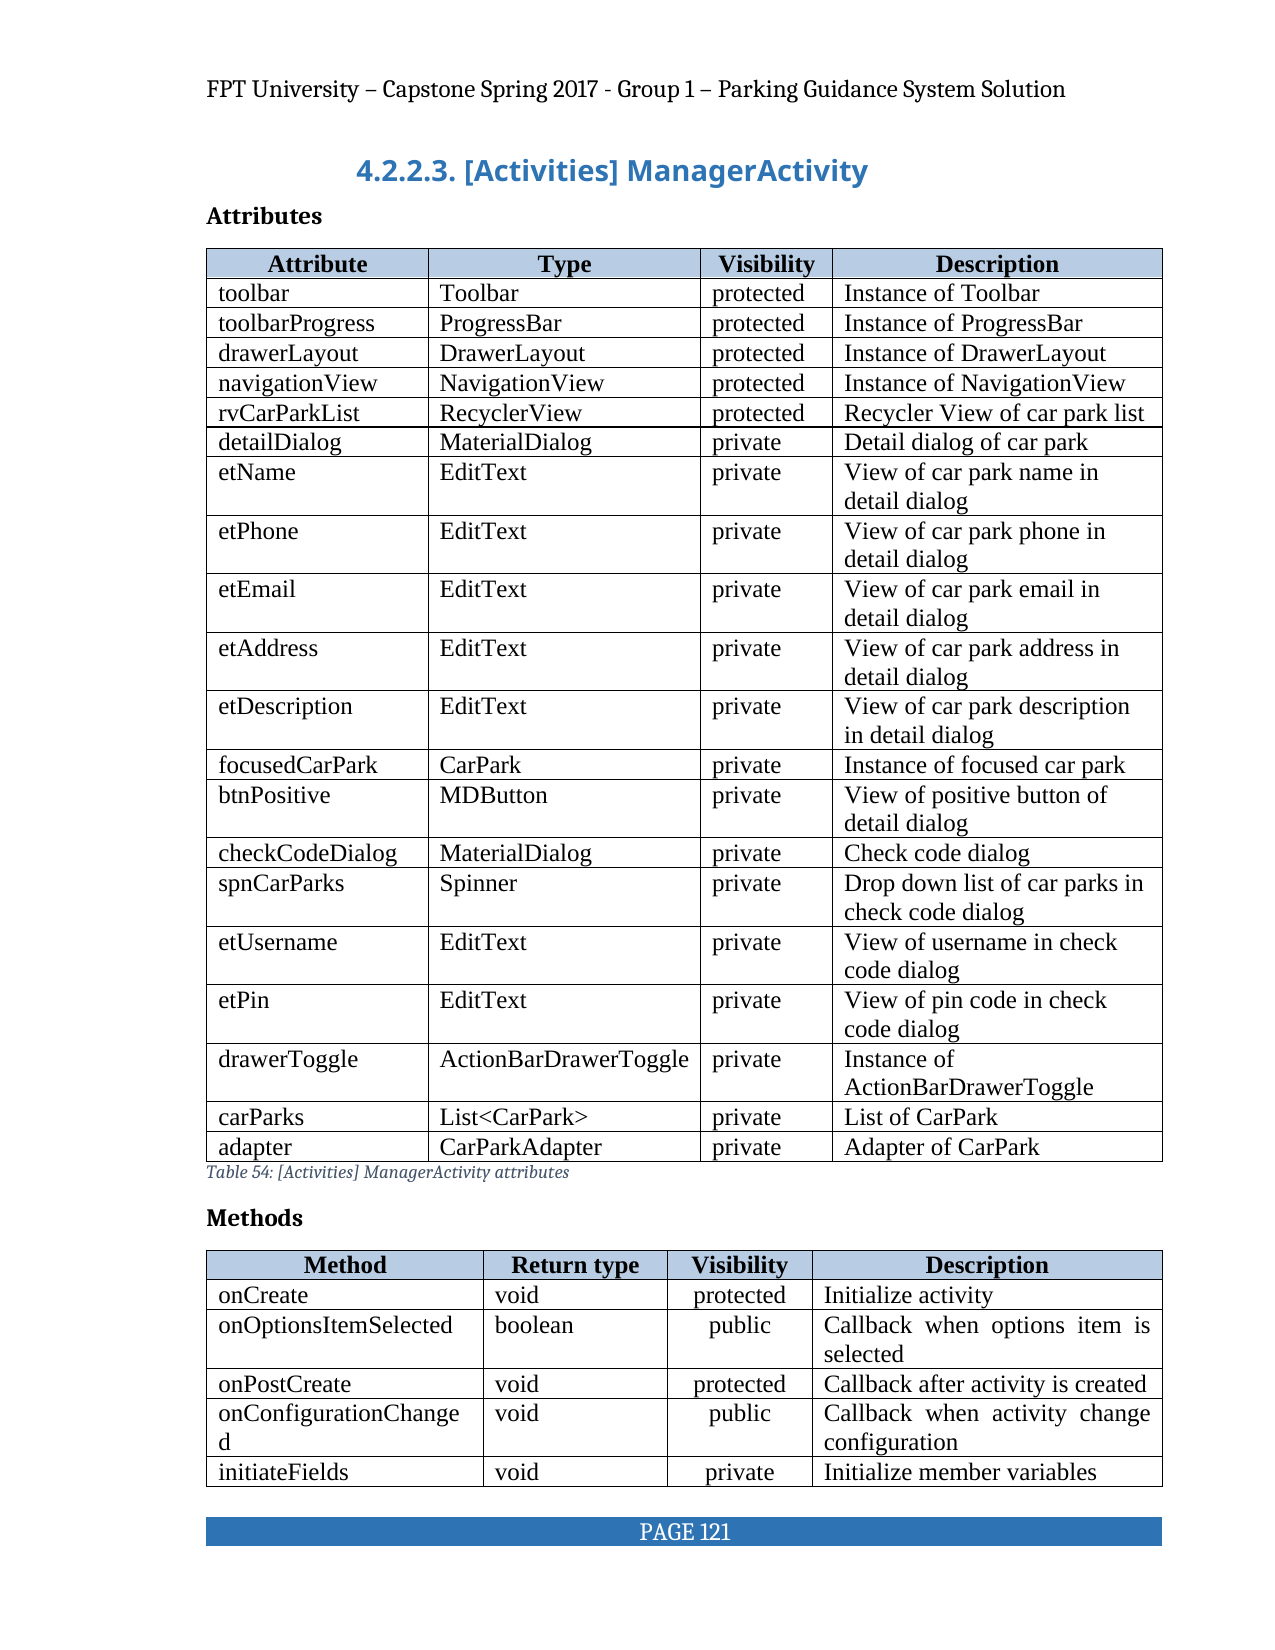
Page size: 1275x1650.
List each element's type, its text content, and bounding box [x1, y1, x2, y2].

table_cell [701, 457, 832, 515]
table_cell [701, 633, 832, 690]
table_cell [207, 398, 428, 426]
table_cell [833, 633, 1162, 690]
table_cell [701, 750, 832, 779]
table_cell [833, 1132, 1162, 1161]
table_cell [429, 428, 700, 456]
subtitle [Activities] ManagerActivity [206, 150, 1162, 190]
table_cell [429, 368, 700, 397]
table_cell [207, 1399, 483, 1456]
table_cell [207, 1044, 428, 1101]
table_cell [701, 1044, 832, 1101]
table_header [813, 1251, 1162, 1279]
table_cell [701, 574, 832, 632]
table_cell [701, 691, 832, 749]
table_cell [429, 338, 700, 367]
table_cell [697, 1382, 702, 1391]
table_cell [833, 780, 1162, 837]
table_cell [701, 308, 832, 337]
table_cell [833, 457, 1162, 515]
text Methods [206, 1204, 1162, 1233]
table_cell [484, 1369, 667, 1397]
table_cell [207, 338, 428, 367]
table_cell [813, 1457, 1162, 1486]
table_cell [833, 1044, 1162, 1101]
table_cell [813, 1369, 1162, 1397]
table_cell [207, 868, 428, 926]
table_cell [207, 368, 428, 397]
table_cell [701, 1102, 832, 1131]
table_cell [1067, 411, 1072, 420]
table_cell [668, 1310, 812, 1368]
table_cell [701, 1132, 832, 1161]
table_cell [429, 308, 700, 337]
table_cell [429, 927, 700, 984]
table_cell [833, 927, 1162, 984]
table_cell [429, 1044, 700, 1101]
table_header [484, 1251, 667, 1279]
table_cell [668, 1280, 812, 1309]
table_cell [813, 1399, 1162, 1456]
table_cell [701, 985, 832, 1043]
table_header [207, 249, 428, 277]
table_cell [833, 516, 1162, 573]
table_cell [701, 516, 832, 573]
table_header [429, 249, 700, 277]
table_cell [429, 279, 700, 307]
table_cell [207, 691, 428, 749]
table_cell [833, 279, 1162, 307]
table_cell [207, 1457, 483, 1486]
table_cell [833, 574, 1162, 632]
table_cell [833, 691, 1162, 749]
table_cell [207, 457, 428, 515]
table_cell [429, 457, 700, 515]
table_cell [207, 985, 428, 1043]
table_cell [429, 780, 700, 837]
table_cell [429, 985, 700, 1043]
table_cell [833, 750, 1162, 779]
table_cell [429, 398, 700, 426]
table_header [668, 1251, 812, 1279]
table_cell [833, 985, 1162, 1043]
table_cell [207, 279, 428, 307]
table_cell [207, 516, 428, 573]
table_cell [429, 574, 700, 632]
text Table 54: [Activities] ManagerActivity attributes [206, 1162, 1162, 1183]
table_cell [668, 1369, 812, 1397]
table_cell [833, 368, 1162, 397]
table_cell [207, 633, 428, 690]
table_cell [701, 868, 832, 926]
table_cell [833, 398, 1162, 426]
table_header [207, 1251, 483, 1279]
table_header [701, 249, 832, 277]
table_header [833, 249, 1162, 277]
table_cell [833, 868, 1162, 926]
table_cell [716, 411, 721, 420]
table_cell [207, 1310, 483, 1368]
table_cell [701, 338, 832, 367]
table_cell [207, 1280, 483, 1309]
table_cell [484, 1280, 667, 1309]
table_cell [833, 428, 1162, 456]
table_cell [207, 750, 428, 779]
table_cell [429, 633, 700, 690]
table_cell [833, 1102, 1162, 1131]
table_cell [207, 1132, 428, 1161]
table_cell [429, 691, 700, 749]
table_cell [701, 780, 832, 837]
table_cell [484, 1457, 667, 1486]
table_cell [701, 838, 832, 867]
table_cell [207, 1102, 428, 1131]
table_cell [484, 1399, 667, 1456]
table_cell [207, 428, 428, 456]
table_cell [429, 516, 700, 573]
text Attributes [206, 202, 1162, 231]
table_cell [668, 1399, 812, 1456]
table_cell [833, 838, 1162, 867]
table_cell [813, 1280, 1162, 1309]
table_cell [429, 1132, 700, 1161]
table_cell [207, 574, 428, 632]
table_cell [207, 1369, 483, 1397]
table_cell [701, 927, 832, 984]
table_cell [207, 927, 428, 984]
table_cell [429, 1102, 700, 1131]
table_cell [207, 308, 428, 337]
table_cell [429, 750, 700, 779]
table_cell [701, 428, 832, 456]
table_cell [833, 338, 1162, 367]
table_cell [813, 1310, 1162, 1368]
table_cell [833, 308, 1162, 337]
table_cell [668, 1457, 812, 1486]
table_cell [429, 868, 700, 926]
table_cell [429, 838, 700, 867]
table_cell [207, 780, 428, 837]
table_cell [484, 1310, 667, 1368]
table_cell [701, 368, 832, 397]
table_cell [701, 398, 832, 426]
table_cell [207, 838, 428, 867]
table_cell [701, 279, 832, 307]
